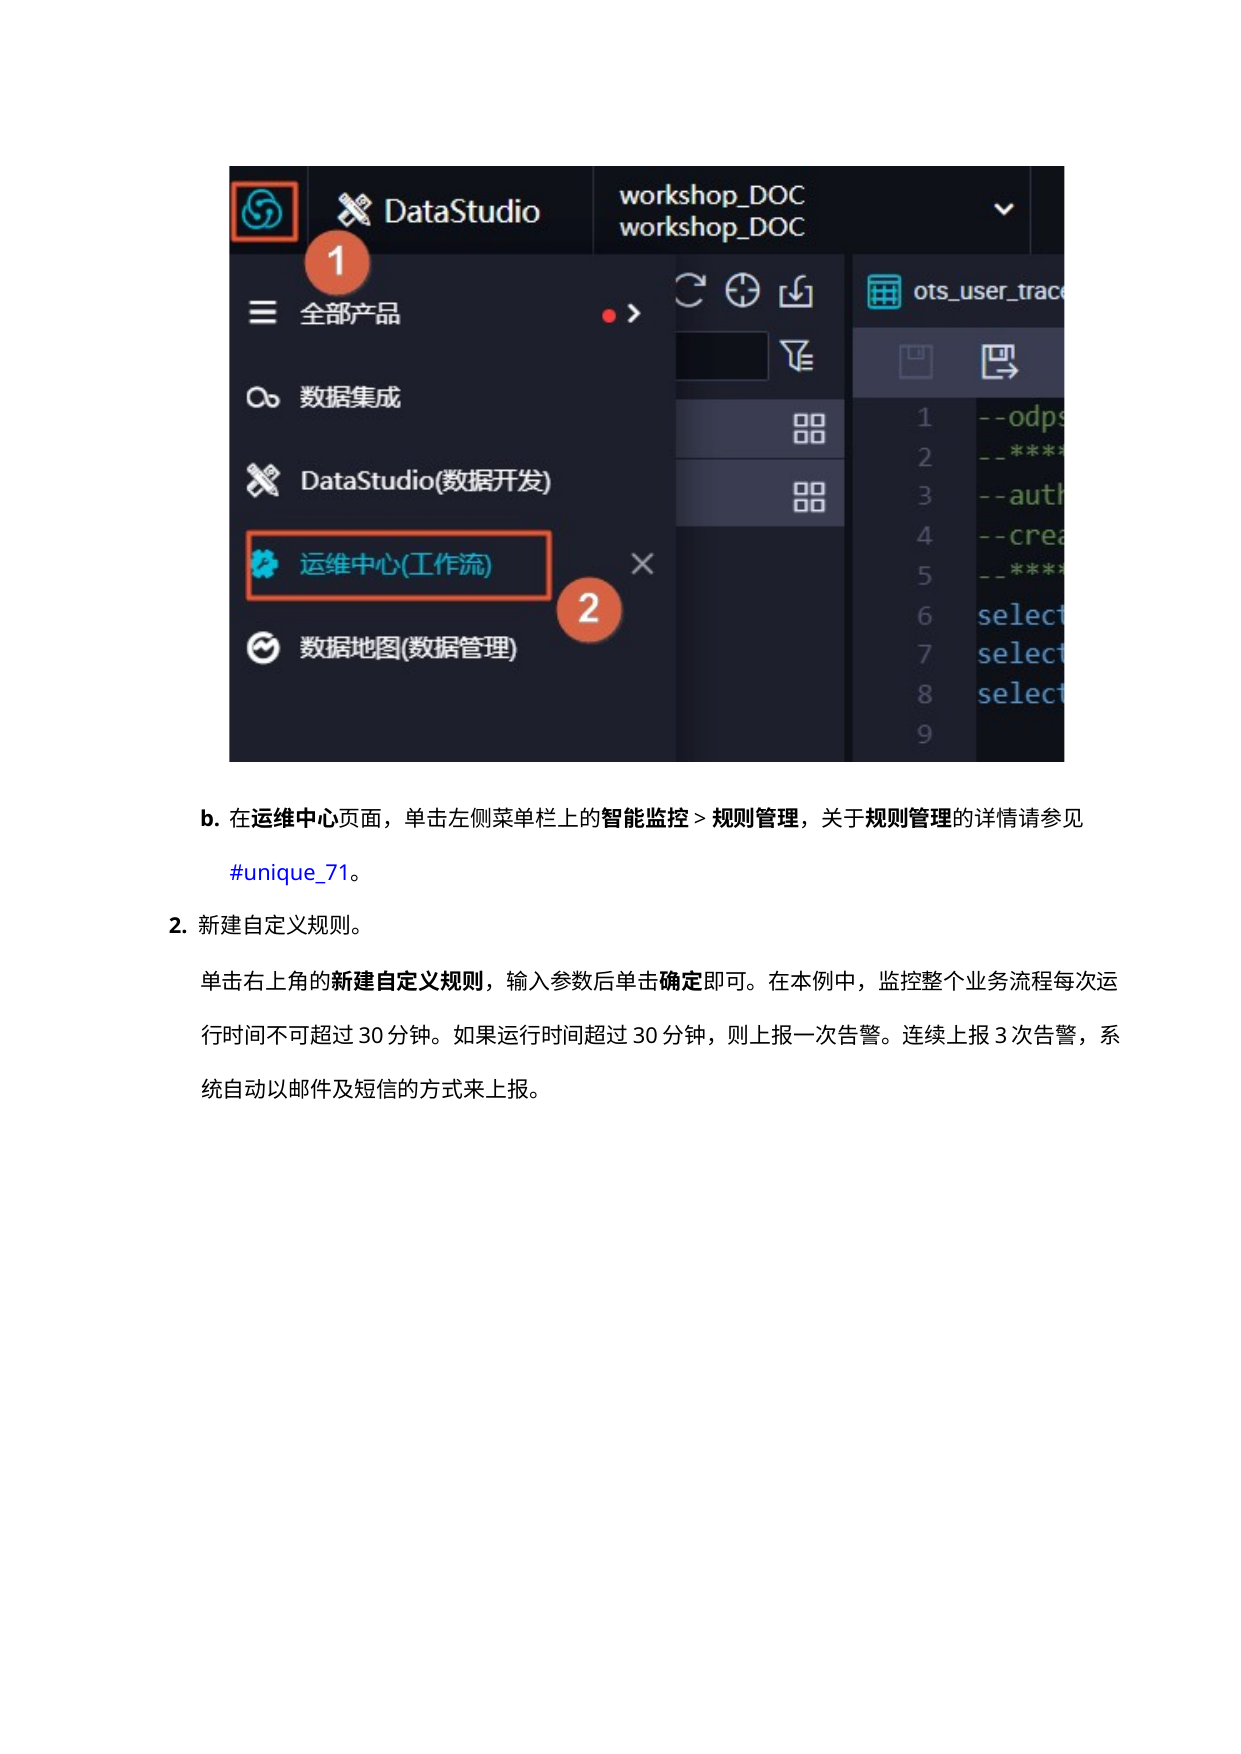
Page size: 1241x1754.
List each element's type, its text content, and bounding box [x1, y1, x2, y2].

list 在运维中心页面，单击左侧菜单栏上的智能监控 > 规则管理，关于规则管理的详情请参见#unique_71。 [200, 801, 1122, 887]
picture [229, 166, 1065, 762]
text 单击右上角的新建自定义规则，输入参数后单击确定即可。在本例中，监控整个业务流程每次运行时间不可超过30分钟。如果运行时间超过30分钟，则上报一次告警。连续上报3次告警，系统自动以邮件及短信的方式来上报。 [200, 964, 1122, 1104]
list 新建自定义规则。 [169, 908, 1122, 940]
